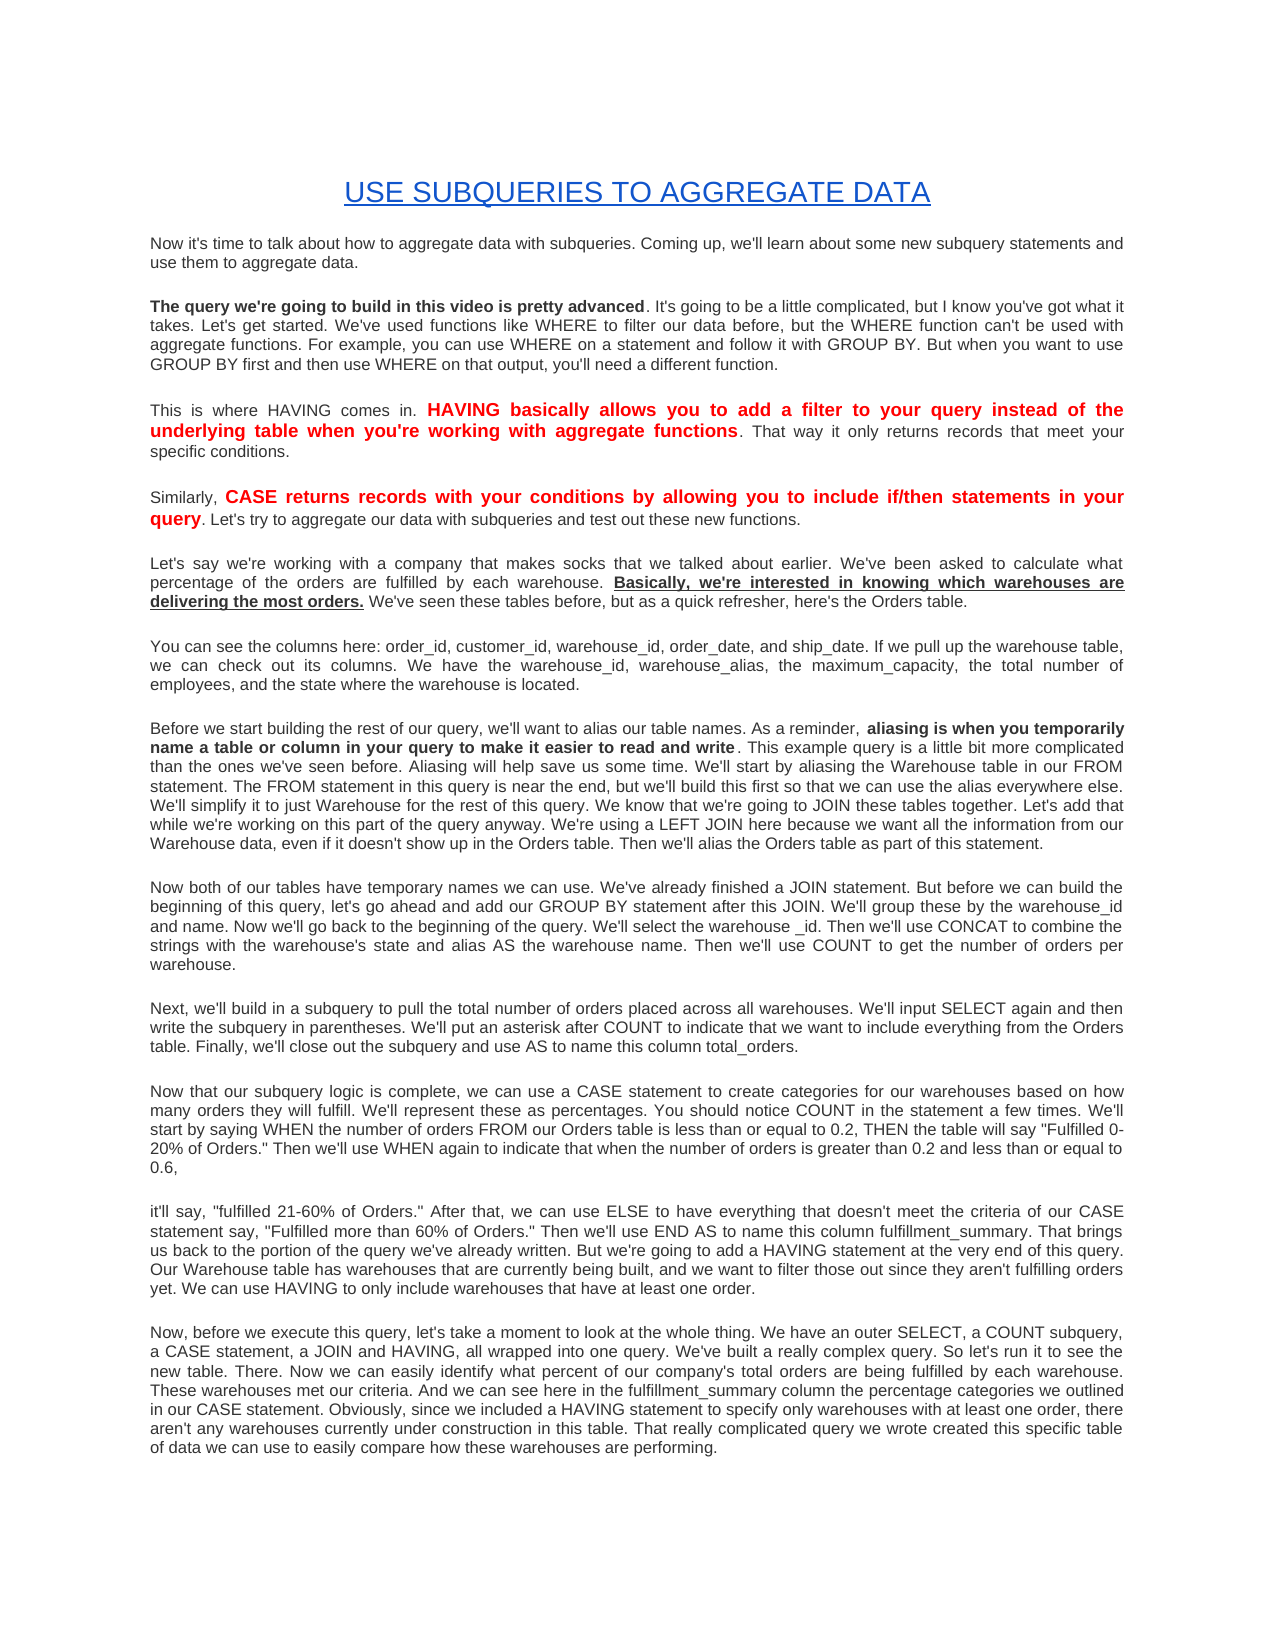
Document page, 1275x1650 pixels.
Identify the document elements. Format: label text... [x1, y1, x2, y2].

text You can see the columns here: order_id, customer_id, warehouse_id, order_date, and ship_date. If we pull up the warehouse table, we can check out its columns. We have the warehouse_id, warehouse_alias, the maximum_capacity, the total number of employees, and the state where the warehouse is located. [150, 636, 1125, 694]
text This is where HAVING comes in. HAVING basically allows you to add a filter to your query instead of the underlying table when you're working with aggregate functions. That way it only returns records that meet your specific conditions. [150, 398, 1125, 461]
text Now both of our tables have temporary names we can use. We've already finished a JOIN statement. But before we can build the beginning of this query, let's go ahead and add our GROUP BY statement after this JOIN. We'll group these by the warehouse_id and name. Now we'll go back to the beginning of the query. We'll select the warehouse _id. Then we'll use CONCAT to combine the strings with the warehouse's state and alias AS the warehouse name. Then we'll use COUNT to get the number of orders per warehouse. [150, 878, 1125, 974]
text Let's say we're working with a company that makes socks that we talked about earlier. We've been asked to calculate what percentage of the orders are fulfilled by each warehouse. Basically, we're interested in knowing which warehouses are delivering the most orders. We've seen these tables before, but as a quick refresher, here's the Orders table. [150, 554, 1125, 611]
text Before we start building the rest of our query, we'll want to alias our table names. As a reminder, aliasing is when you temporarily name a table or column in your query to make it easier to read and write. This example query is a little bit more complicated than the ones we've seen before. Aliasing will help save us some time. We'll start by aliasing the Warehouse table in our FROM statement. The FROM statement in this query is near the end, but we'll build this first so that we can use the alias everywhere else. We'll simplify it to just Warehouse for the rest of this query. We know that we're going to JOIN these tables together. Let's add that while we're working on this part of the query anyway. We're using a LEFT JOIN here because we want all the information from our Warehouse data, even if it doesn't show up in the Orders table. Then we'll alias the Orders table as part of this statement. [150, 719, 1125, 853]
text Now that our subquery logic is complete, we can use a CASE statement to create categories for our warehouses based on how many orders they will fulfill. We'll represent these as percentages. You should notice COUNT in the statement a few times. We'll start by saying WHEN the number of orders FROM our Orders table is less than or equal to 0.2, THEN the table will say "Fulfilled 0-20% of Orders." Then we'll use WHEN again to indicate that when the number of orders is greater than 0.2 and less than or equal to 0.6, [150, 1081, 1125, 1177]
text Similarly, CASE returns records with your conditions by allowing you to include if/then statements in your query. Let's try to aggregate our data with subqueries and test out these new functions. [150, 486, 1125, 529]
text Next, we'll build in a subquery to pull the total number of orders placed across all warehouses. We'll input SELECT again and then write the subquery in parentheses. We'll put an asterisk after COUNT to indicate that we want to include everything from the Orders table. Finally, we'll close out the subquery and use AS to name this column total_orders. [150, 999, 1125, 1056]
text The query we're going to build in this video is pretty advanced. It's going to be a little complicated, but I know you've got what it takes. Let's get started. We've used functions like WHERE to filter our data before, but the WHERE function can't be used with aggregate functions. For example, you can use WHERE on a statement and follow it with GROUP BY. But when you want to use GROUP BY first and then use WHERE on that output, you'll need a different function. [150, 297, 1125, 373]
text Now, before we execute this query, let's take a moment to look at the whole thing. We have an outer SELECT, a COUNT subquery, a CASE statement, a JOIN and HAVING, all wrapped into one query. We've built a really complex query. So let's run it to see the new table. There. Now we can easily identify what percent of our company's total orders are being fulfilled by each warehouse. These warehouses met our criteria. And we can see here in the fulfillment_summary column the percentage categories we outlined in our CASE statement. Obviously, since we included a HAVING statement to specify only warehouses with at least one order, there aren't any warehouses currently under construction in this table. That really complicated query we wrote created this specific table of data we can use to easily compare how these warehouses are performing. [150, 1323, 1125, 1457]
text it'll say, "fulfilled 21-60% of Orders." After that, we can use ELSE to have everything that doesn't meet the criteria of our CASE statement say, "Fulfilled more than 60% of Orders." Then we'll use END AS to name this column fulfillment_summary. That brings us back to the portion of the query we've already written. But we're going to add a HAVING statement at the very end of this query. Our Warehouse table has warehouses that are currently being built, and we want to filter those out since they aren't fulfilling orders yet. We can use HAVING to only include warehouses that have at least one order. [150, 1202, 1125, 1298]
subtitle USE SUBQUERIES TO AGGREGATE DATA [150, 175, 1125, 208]
text Now it's time to talk about how to aggregate data with subqueries. Coming up, we'll learn about some new subquery statements and use them to aggregate data. [150, 233, 1125, 272]
